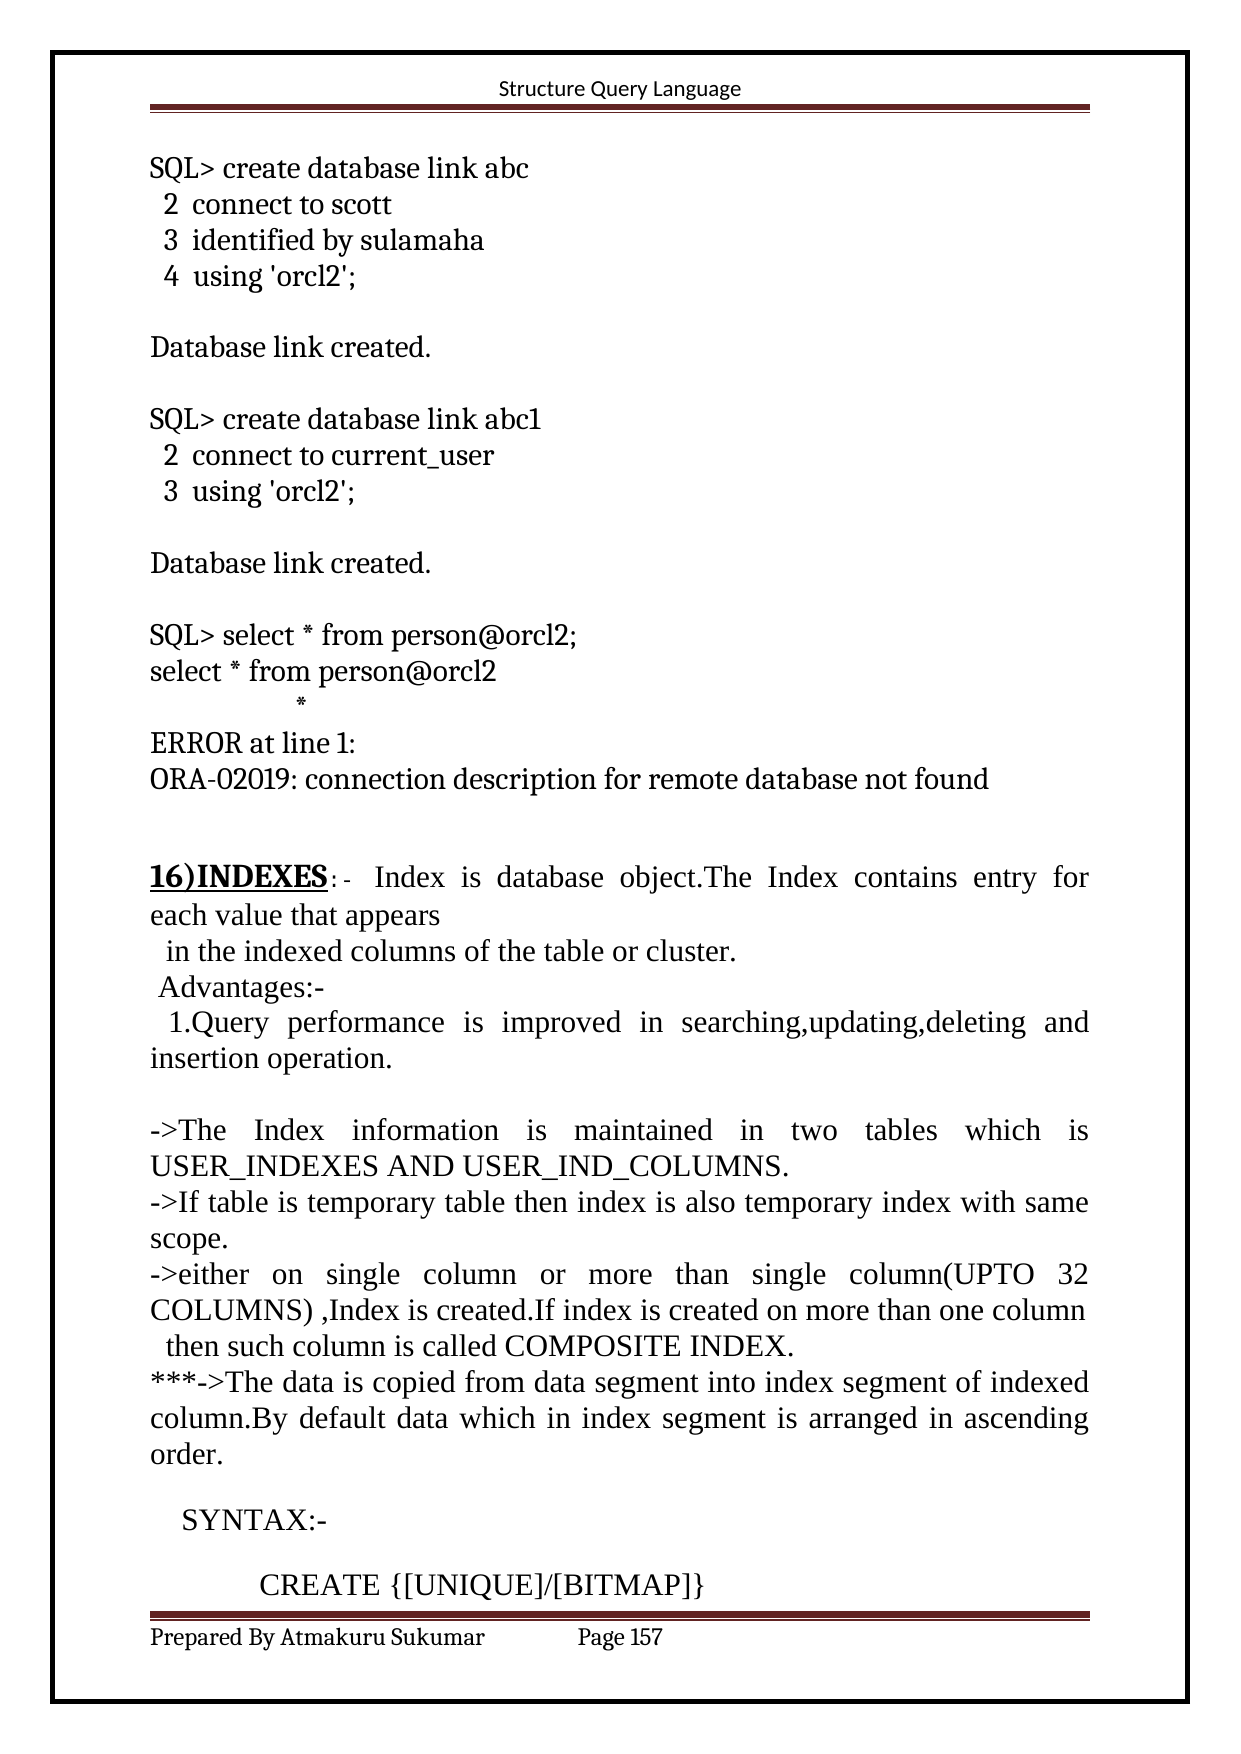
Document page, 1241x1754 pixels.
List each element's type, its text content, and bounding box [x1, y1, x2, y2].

text Advantages:- [150, 968, 1090, 1004]
text 4 using 'orcl2'; [150, 258, 1090, 294]
text ORA-02019: connection description for remote database not found [150, 761, 1090, 797]
text ->either on single column or more than single column(UPTO 32 COLUMNS) ,Index is created.If index is created on more than one column [150, 1255, 1090, 1327]
text then such column is called COMPOSITE INDEX. [150, 1327, 1090, 1363]
text 3 using 'orcl2'; [150, 473, 1090, 509]
text in the indexed columns of the table or cluster. [150, 932, 1090, 968]
text 2 connect to current_user [150, 437, 1090, 473]
text CREATE {[UNIQUE]/[BITMAP]} [150, 1566, 1090, 1602]
text ERROR at line 1: [150, 725, 1090, 761]
text 3 identified by sulamaha [150, 222, 1090, 258]
text SQL> create database link abc1 [150, 402, 1090, 437]
text Database link created. [150, 545, 1090, 581]
text 2 connect to scott [150, 186, 1090, 222]
text 1.Query performance is improved in searching,updating,deleting and insertion operation. [150, 1004, 1090, 1076]
text ->The Index information is maintained in two tables which is USER_INDEXES AND USER_IND_COLUMNS. [150, 1112, 1090, 1183]
text Database link created. [150, 330, 1090, 366]
text SYNTAX:- [150, 1501, 1090, 1537]
text SQL> create database link abc [150, 150, 1090, 186]
text ***->The data is copied from data segment into index segment of indexed column.By default data which in index segment is arranged in ascending order. [150, 1363, 1090, 1471]
text 16)INDEXES:- Index is database object.The Index contains entry for each value that appears [150, 858, 1090, 932]
text SQL> select * from person@orcl2; [150, 617, 1090, 653]
text * [150, 689, 1090, 725]
text ->If table is temporary table then index is also temporary index with same scope. [150, 1183, 1090, 1255]
text select * from person@orcl2 [150, 653, 1090, 689]
